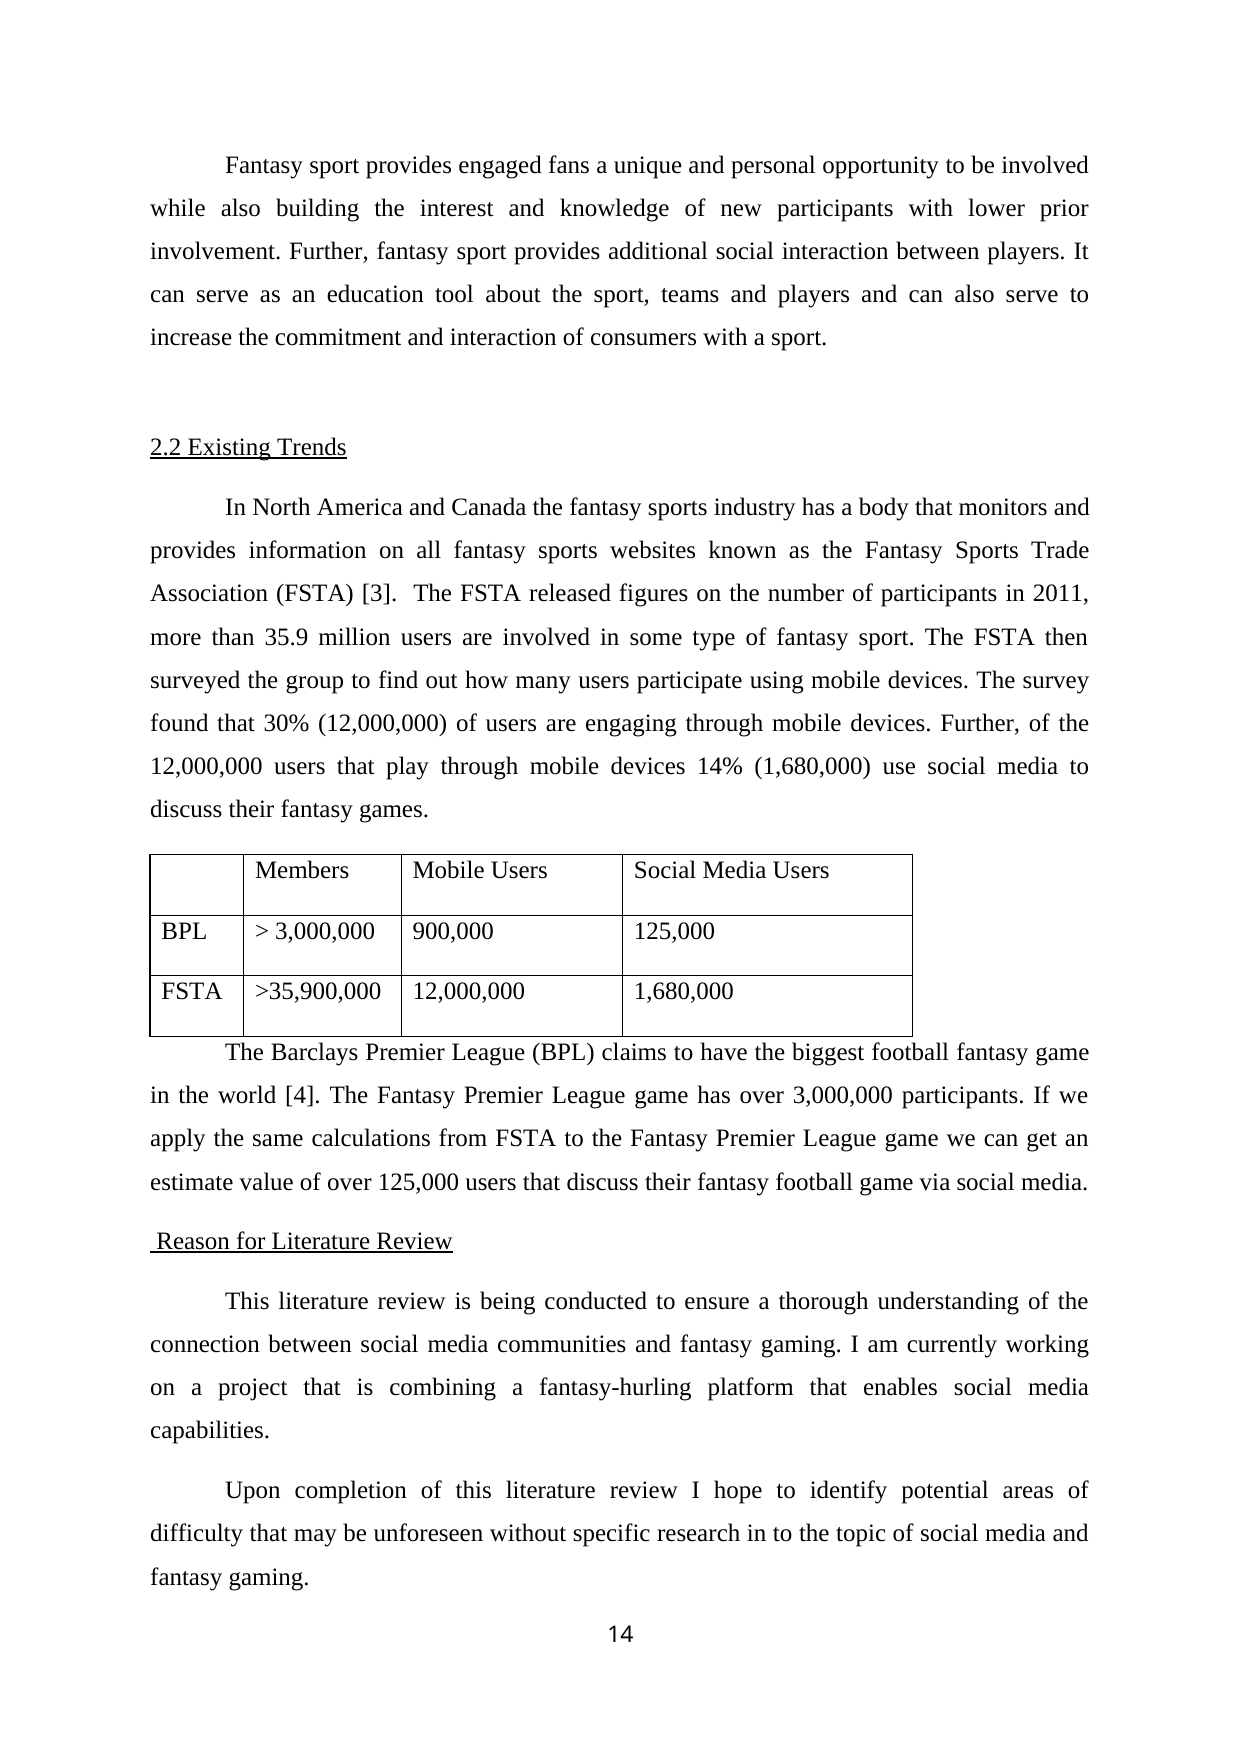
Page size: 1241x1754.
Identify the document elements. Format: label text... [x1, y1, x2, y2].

table_cell 900,000 [402, 916, 622, 975]
table_cell FSTA [151, 976, 243, 1036]
table_header [151, 855, 243, 915]
text Upon completion of this literature review I hope to identify potential areas of difficulty that may be unforeseen without specific research in to the topic of social media and fantasy gaming. [150, 1475, 1090, 1590]
table_cell 1,680,000 [623, 976, 912, 1036]
table_header Members [244, 855, 401, 915]
table_cell 12,000,000 [402, 976, 622, 1036]
table_cell 125,000 [623, 916, 912, 975]
text Fantasy sport provides engaged fans a unique and personal opportunity to be involved while also building the interest and knowledge of new participants with lower prior involvement. Further, fantasy sport provides additional social interaction between players. It can serve as an education tool about the sport, teams and players and can also serve to increase the commitment and interaction of consumers with a sport. [150, 150, 1090, 351]
table_cell > 3,000,000 [244, 916, 401, 975]
text The Barclays Premier League (BPL) claims to have the biggest football fantasy game in the world [4]. The Fantasy Premier League game has over 3,000,000 participants. If we apply the same calculations from FSTA to the Fantasy Premier League game we can get an estimate value of over 125,000 users that discuss their fantasy football game via social media. [150, 1037, 1090, 1195]
text This literature review is being conducted to ensure a thorough understanding of the connection between social media communities and fantasy gaming. I am currently working on a project that is combining a fantasy-hurling platform that enables social media capabilities. [150, 1286, 1090, 1444]
table_header Social Media Users [623, 855, 912, 915]
table_cell BPL [151, 916, 243, 975]
table_header Mobile Users [402, 855, 622, 915]
text Reason for Literature Review [150, 1226, 1090, 1255]
table_cell >35,900,000 [244, 976, 401, 1036]
text 2.2 Existing Trends [150, 432, 1090, 461]
text In North America and Canada the fantasy sports industry has a body that monitors and provides information on all fantasy sports websites known as the Fantasy Sports Trade Association (FSTA) [3]. The FSTA released figures on the number of participants in 2011, more than 35.9 million users are involved in some type of fantasy sport. The FSTA then surveyed the group to find out how many users participate using mobile devices. The survey found that 30% (12,000,000) of users are engaging through mobile devices. Further, of the 12,000,000 users that play through mobile devices 14% (1,680,000) use social media to discuss their fantasy games. [150, 492, 1090, 823]
